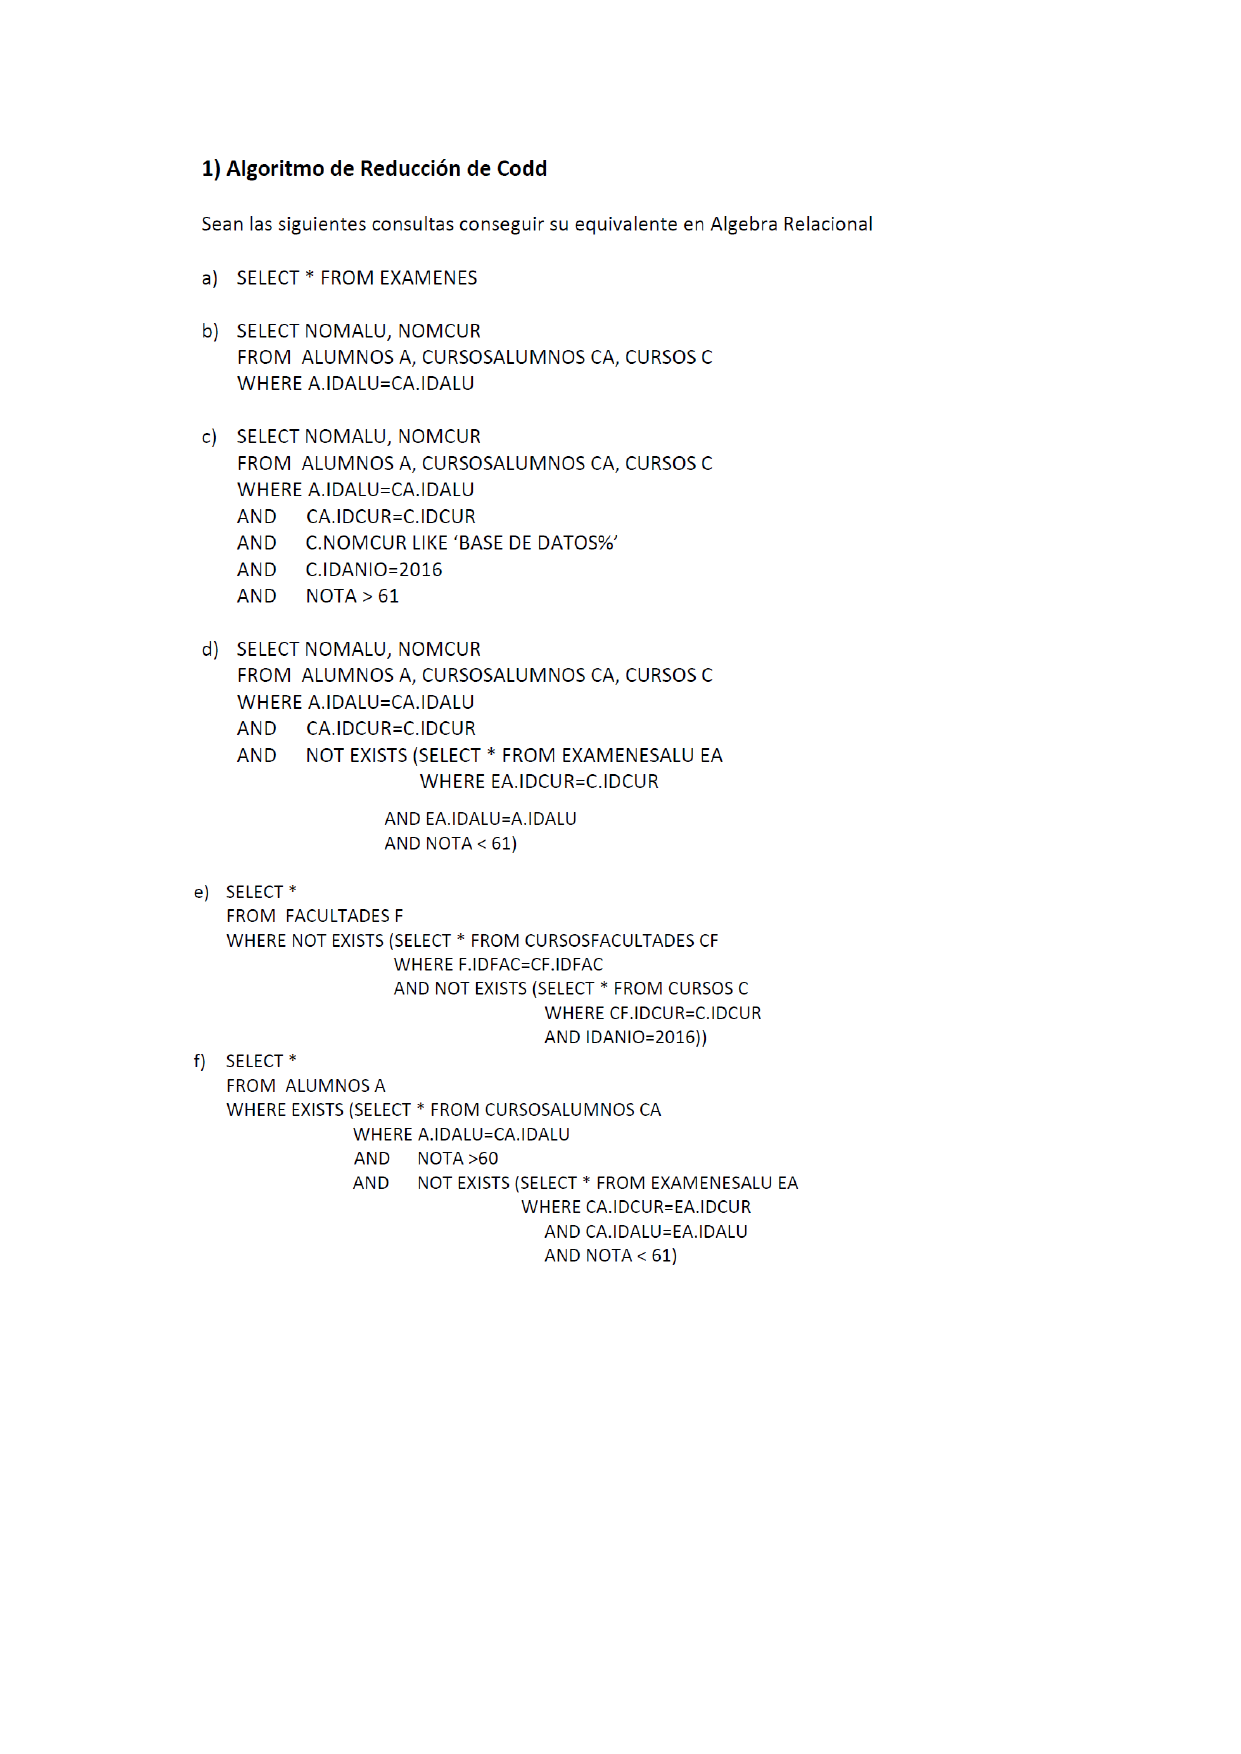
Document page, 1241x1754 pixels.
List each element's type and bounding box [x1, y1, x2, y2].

picture [177, 808, 820, 1270]
picture [177, 147, 886, 790]
